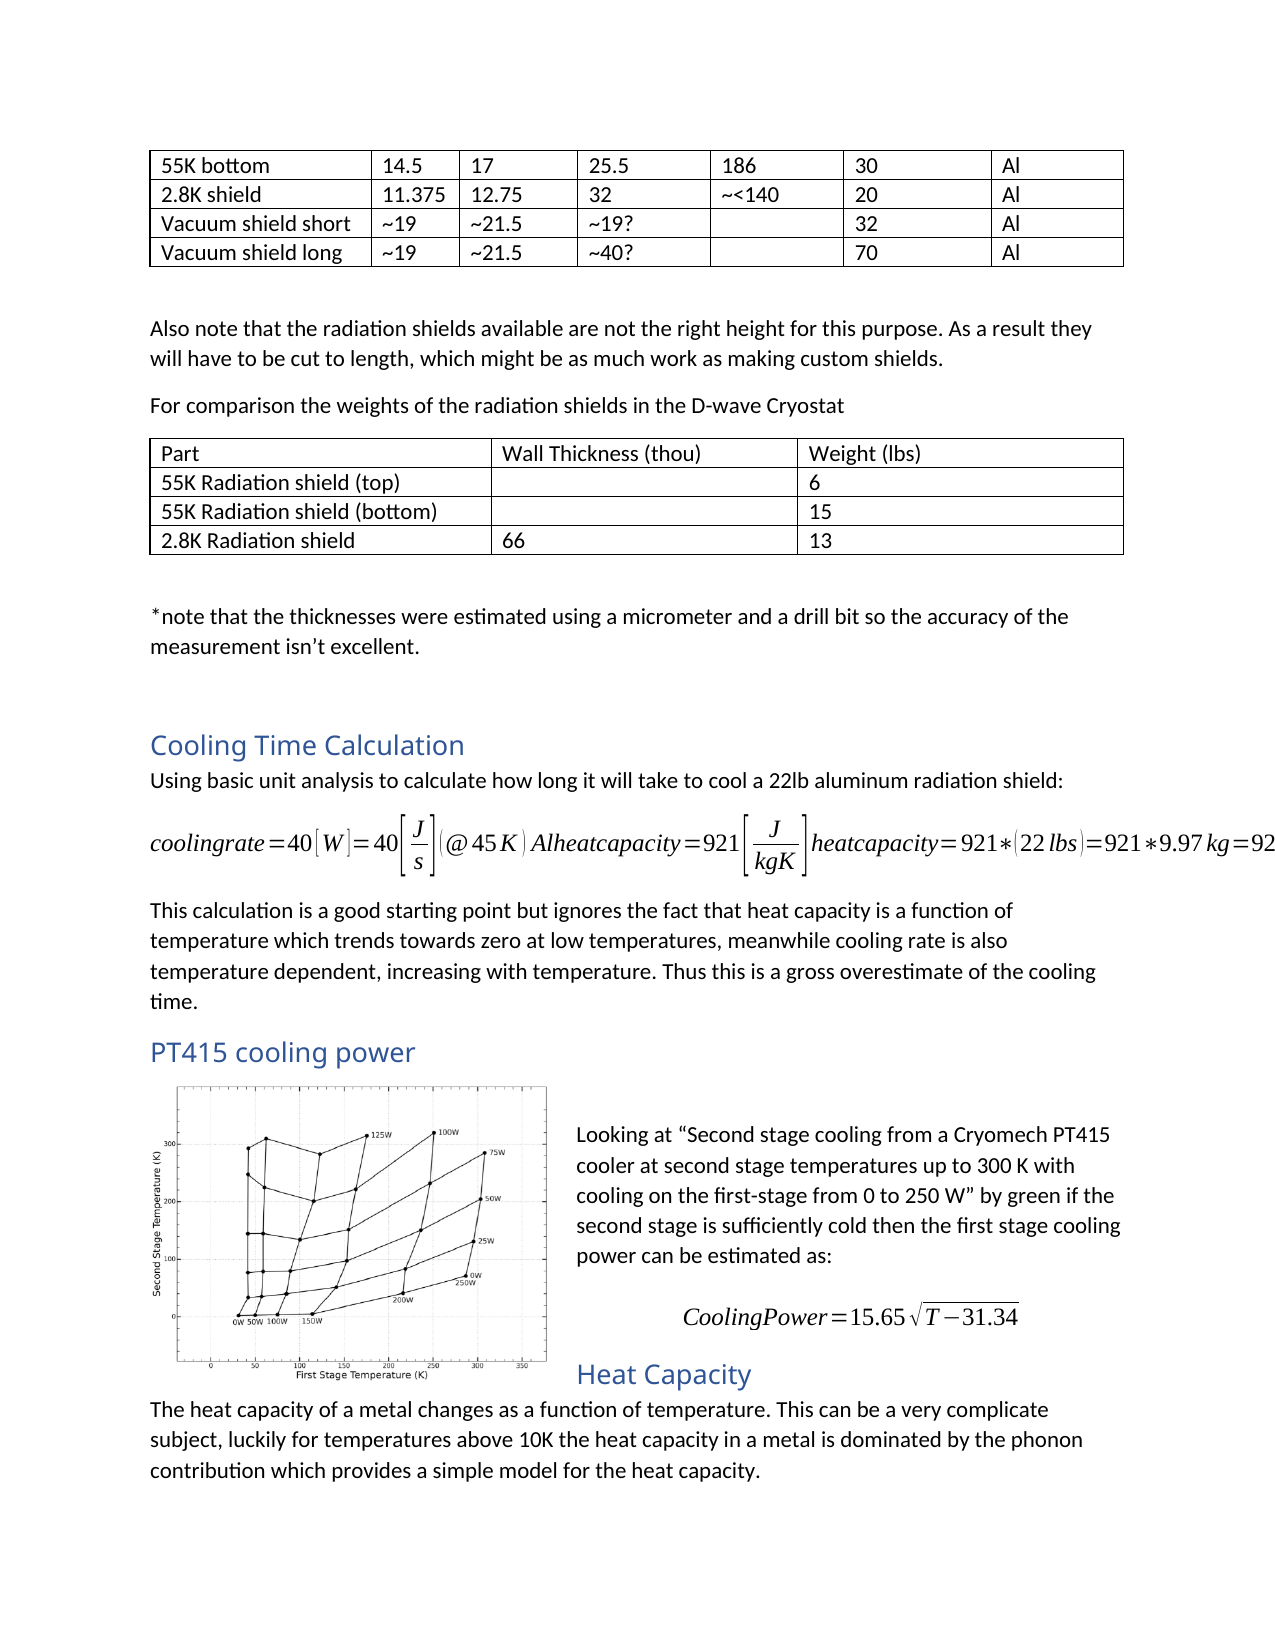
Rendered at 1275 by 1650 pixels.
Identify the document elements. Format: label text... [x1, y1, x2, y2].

table_cell 66 [492, 526, 797, 554]
table_cell 13 [798, 526, 1123, 554]
table_cell 12.75 [460, 180, 577, 208]
table_header Wall Thickness (thou) [492, 439, 797, 467]
table_cell ~21.5 [460, 238, 577, 266]
table_cell ~19? [578, 209, 710, 237]
table_cell ~19 [372, 238, 459, 266]
text This calculation is a good starting point but ignores the fact that heat capacity is a function of temperature which trends towards zero at low temperatures, meanwhile cooling rate is also temperature dependent, increasing with temperature. Thus this is a gross overestimate of the cooling time. [150, 896, 1125, 1015]
table_cell 55K Radiation shield (bottom) [151, 497, 491, 525]
table_cell 70 [844, 238, 991, 266]
table_cell ~40? [578, 238, 710, 266]
table_cell 2.8K shield [151, 180, 371, 208]
table_cell 32 [844, 209, 991, 237]
table_cell ~21.5 [460, 209, 577, 237]
table_cell 17 [460, 151, 577, 179]
table_cell ~19 [372, 209, 459, 237]
table_cell 30 [844, 151, 991, 179]
table_cell 11.375 [372, 180, 459, 208]
table_cell 2.8K Radiation shield [151, 526, 491, 554]
table_cell ~<140 [711, 180, 843, 208]
text The heat capacity of a metal changes as a function of temperature. This can be a very complicate subject, luckily for temperatures above 10K the heat capacity in a metal is dominated by the phonon contribution which provides a simple model for the heat capacity. [150, 1395, 1125, 1484]
table_cell 15 [798, 497, 1123, 525]
table_cell [711, 238, 843, 266]
table_cell 186 [711, 151, 843, 179]
table_cell 25.5 [578, 151, 710, 179]
table_cell 6 [798, 468, 1123, 496]
text *note that the thicknesses were estimated using a micrometer and a drill bit so the accuracy of the measurement isn’t excellent. [150, 602, 1125, 661]
table_cell 20 [844, 180, 991, 208]
table_cell 55K Radiation shield (top) [151, 468, 491, 496]
subtitle PT415 cooling power [150, 1034, 1125, 1071]
table_cell [492, 497, 797, 525]
table_cell 14.5 [372, 151, 459, 179]
table_cell Vacuum shield long [151, 238, 371, 266]
text Also note that the radiation shields available are not the right height for this purpose. As a result they will have to be cut to length, which might be as much work as making custom shields. [150, 314, 1125, 372]
table_header Weight (lbs) [798, 439, 1123, 467]
table_cell Al [992, 238, 1123, 266]
text Looking at “Second stage cooling from a Cryomech PT415 cooler at second stage temperatures up to 300 K with cooling on the first-stage from 0 to 250 W” by green if the second stage is sufficiently cold then the first stage cooling power can be estimated as: [558, 1121, 1125, 1269]
table_cell 55K bottom [151, 151, 371, 179]
text For comparison the weights of the radiation shields in the D-wave Cryostat [150, 391, 1125, 419]
table_cell Al [992, 209, 1123, 237]
table_cell 32 [578, 180, 710, 208]
table_cell Vacuum shield short [151, 209, 371, 237]
text Using basic unit analysis to calculate how long it will take to cool a 22lb aluminum radiation shield: [150, 766, 1125, 794]
picture [150, 1074, 558, 1381]
table_cell Al [992, 180, 1123, 208]
subtitle Cooling Time Calculation [150, 726, 1125, 763]
table_cell [492, 468, 797, 496]
table_cell Al [992, 151, 1123, 179]
table_header Part [151, 439, 491, 467]
subtitle Heat Capacity [150, 1356, 1125, 1392]
table_cell [711, 209, 843, 237]
